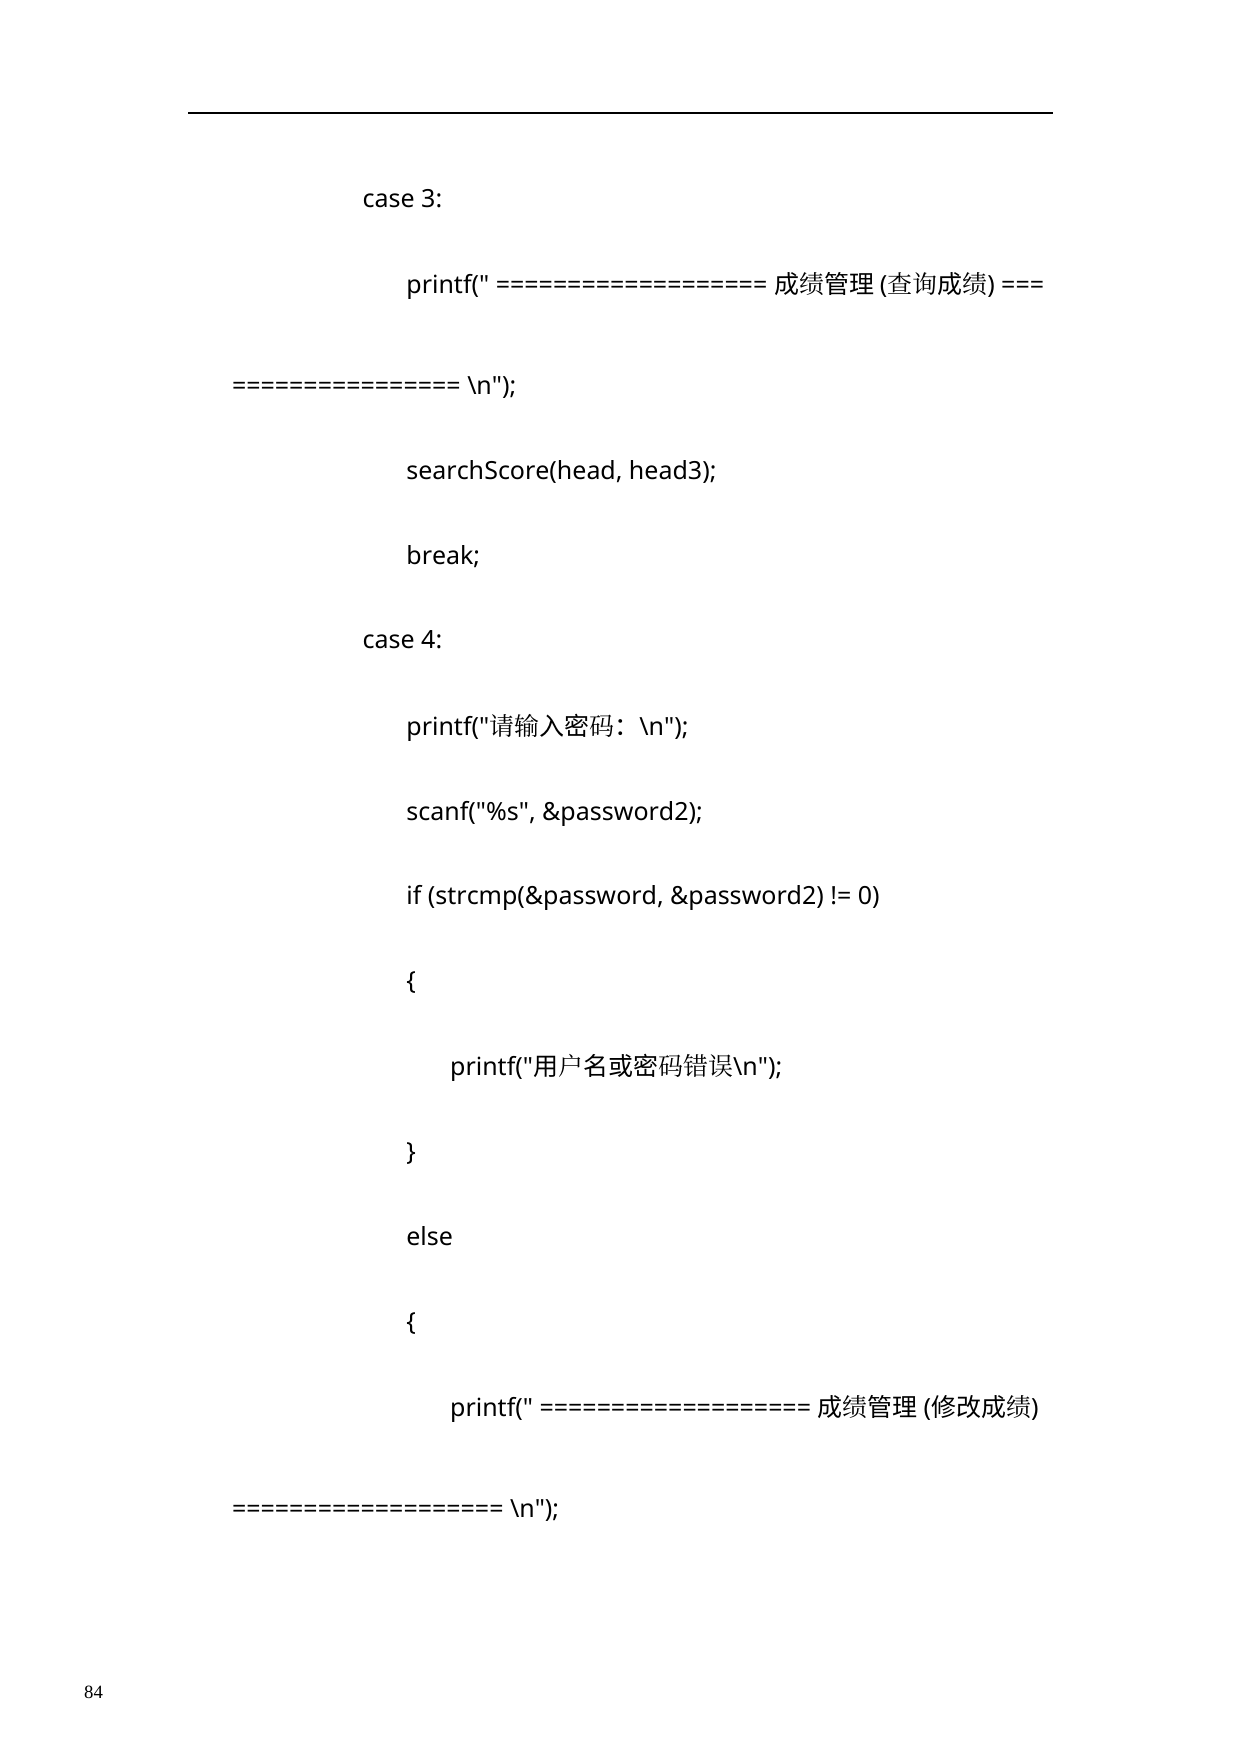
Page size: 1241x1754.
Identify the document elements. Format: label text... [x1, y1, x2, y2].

text printf("用户名或密码错误\n"); [232, 1031, 1053, 1099]
text case 4: [232, 605, 1053, 673]
text printf(" =================== 成绩管理 (查询成绩) =================== \n"); [232, 249, 1053, 418]
text case 3: [232, 164, 1053, 232]
text else [232, 1202, 1053, 1270]
text { [232, 1287, 1053, 1355]
text scanf("%s", &password2); [232, 776, 1053, 844]
text break; [232, 520, 1053, 588]
text } [232, 1117, 1053, 1185]
text if (strcmp(&password, &password2) != 0) [232, 861, 1053, 929]
text { [232, 946, 1053, 1014]
text searchScore(head, head3); [232, 436, 1053, 503]
text printf(" =================== 成绩管理 (修改成绩) =================== \n"); [232, 1372, 1053, 1541]
text printf("请输入密码：\n"); [232, 690, 1053, 758]
